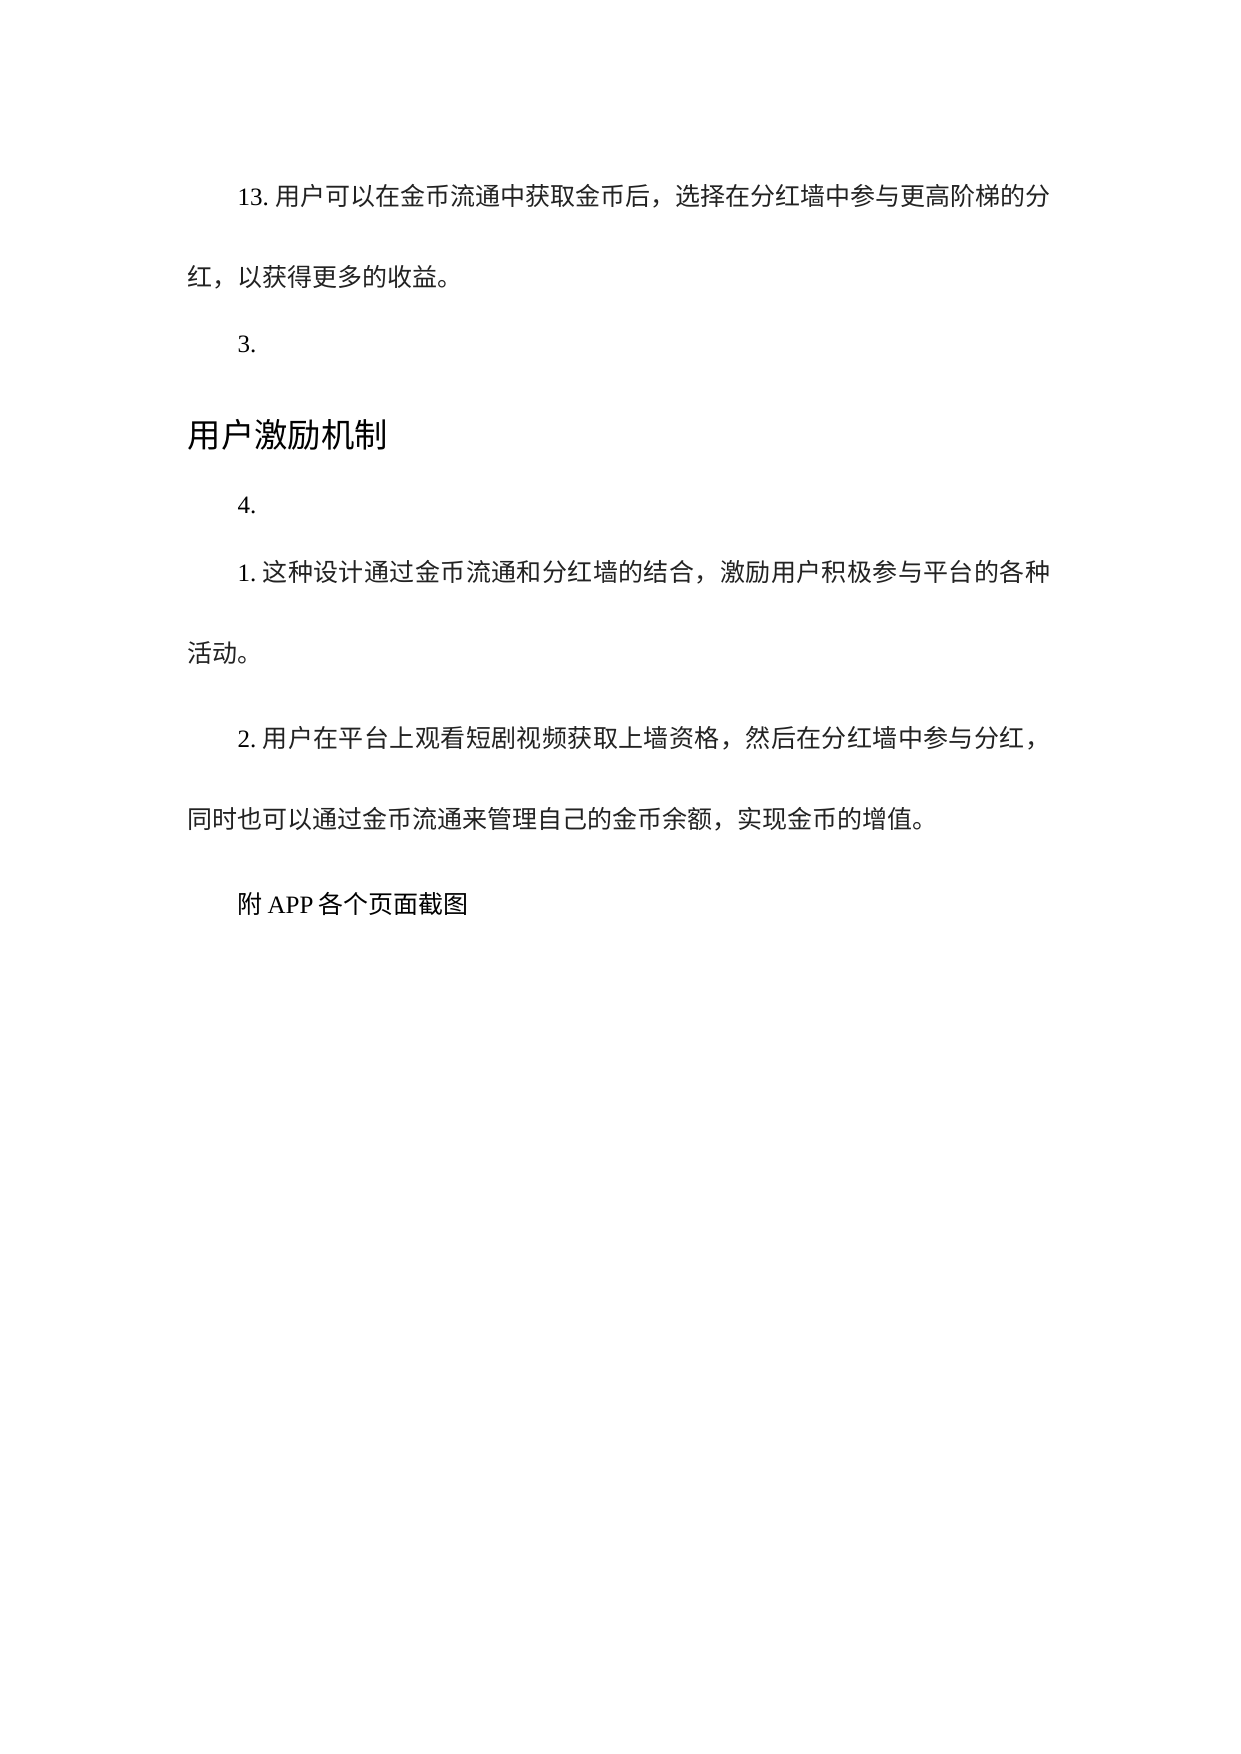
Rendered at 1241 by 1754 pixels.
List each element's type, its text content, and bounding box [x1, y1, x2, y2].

subtitle 用户激励机制 [187, 401, 1053, 466]
list 这种设计通过金币流通和分红墙的结合，激励用户积极参与平台的各种活动。 [187, 538, 1053, 684]
list 用户在平台上观看短剧视频获取上墙资格，然后在分红墙中参与分红，同时也可以通过金币流通来管理自己的金币余额，实现金币的增值。 [187, 704, 1053, 850]
list 附APP各个页面截图 [237, 870, 1053, 935]
list 用户可以在金币流通中获取金币后，选择在分红墙中参与更高阶梯的分红，以获得更多的收益。 [187, 162, 1053, 308]
